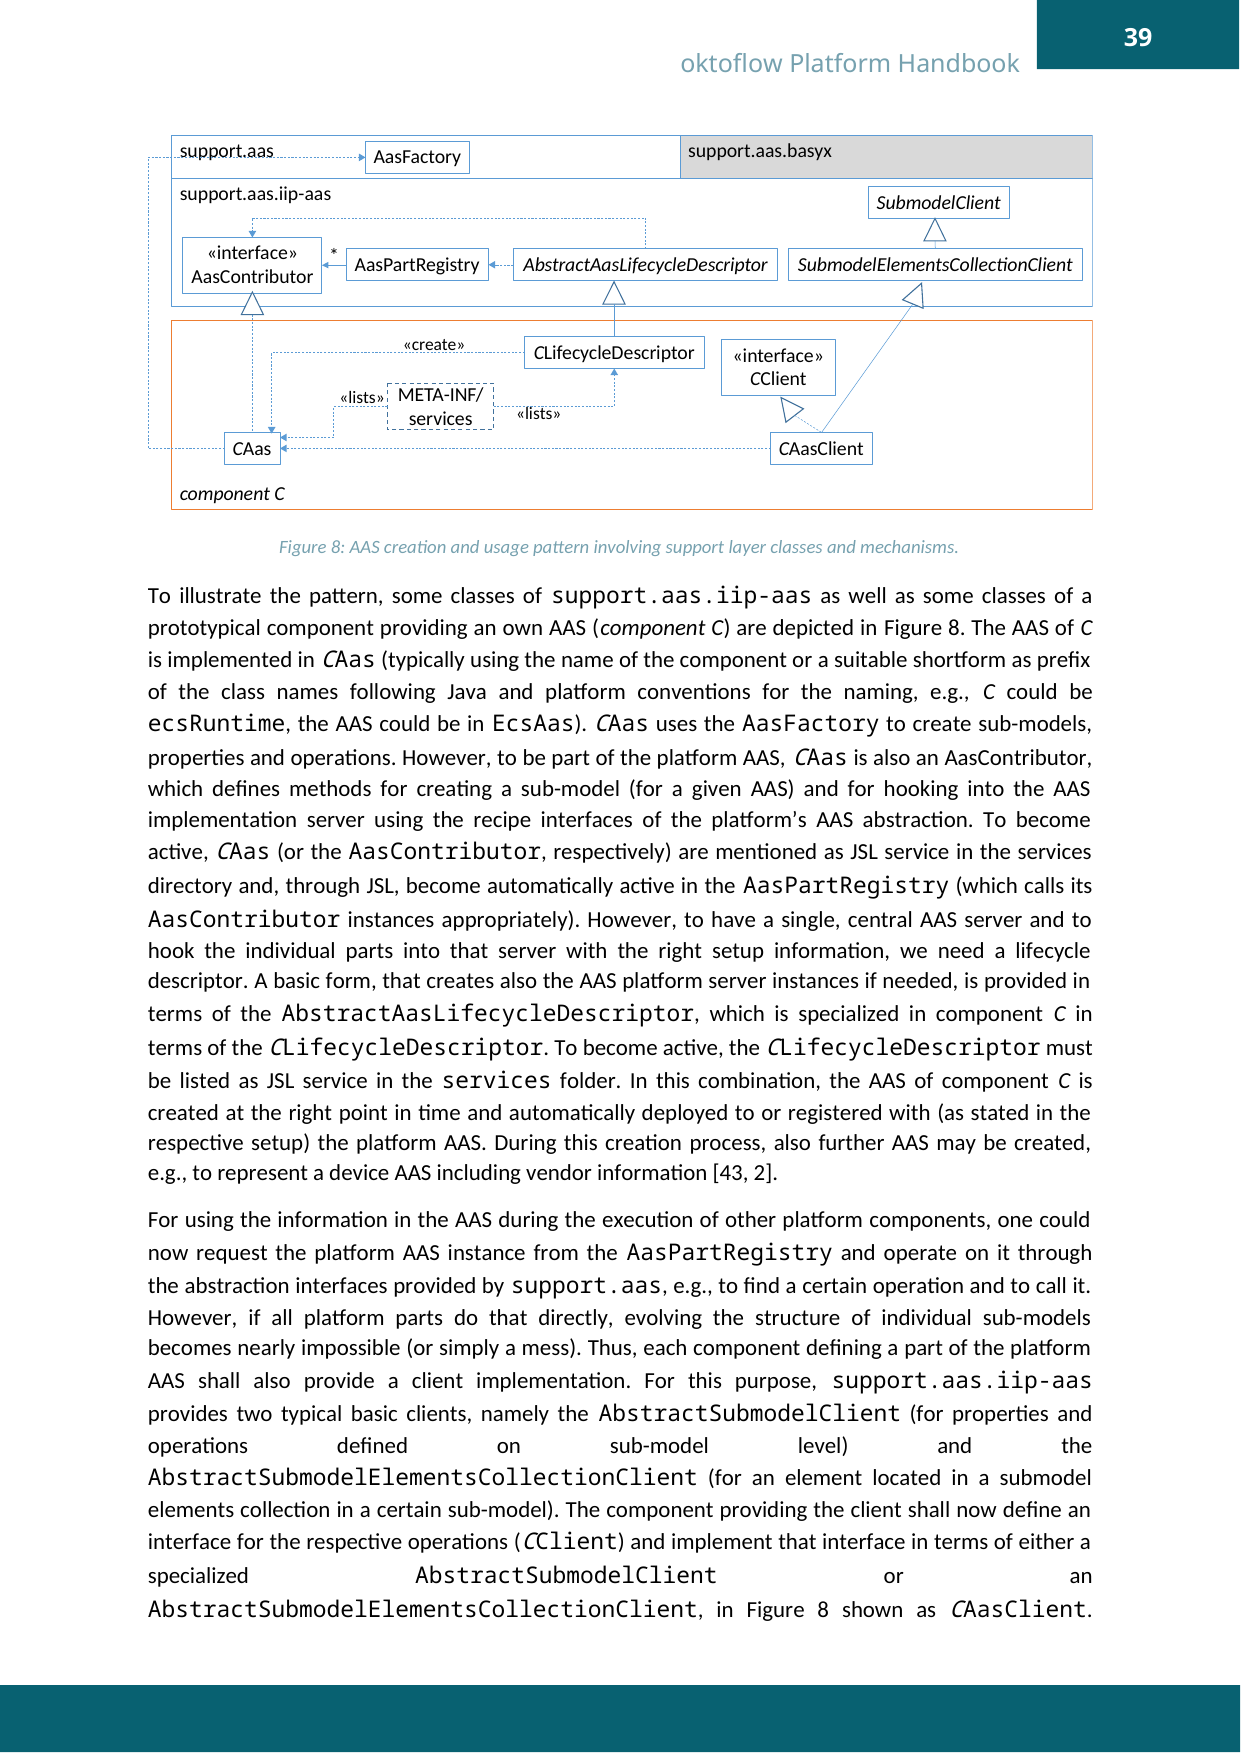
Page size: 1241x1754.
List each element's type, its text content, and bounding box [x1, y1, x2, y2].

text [148, 1205, 1093, 1624]
text To illustrate the pattern, some classes of support.aas.iip-aas as well as some classes of a prototypical component providing an own AAS (component C) are depicted in Figure 7. The AAS of C is implemented in CAas (typically using the name of the component or a suitable shortform as prefix of the class names following Java and platform conventions for the naming, e.g., C could be ecsRuntime, the AAS could be in EcsAas). CAas uses the AasFactory to create sub-models, properties and operations. However, to be part of the platform AAS, CAas is also an AasContributor, which defines methods for creating a sub-model (for a given AAS) and for hooking into the AAS implementation server using the recipe interfaces of the platform’s AAS abstraction. To become active, CAas (or the AasContributor, respectively) are mentioned as JSL service in the services directory and, through JSL, become automatically active in the AasPartRegistry (which calls its AasContributor instances appropriately). However, to have a single, central AAS server and to hook the individual parts into that server with the right setup information, we need a lifecycle descriptor. A basic form, that creates also the AAS platform server instances if needed, is provided in terms of the AbstractAasLifecycleDescriptor, which is specialized in component C in terms of the CLifecycleDescriptor. To become active, the CLifecycleDescriptor must be listed as JSL service in the services folder. In this combination, the AAS of component C is created at the right point in time and automatically deployed to or registered with (as stated in the respective setup) the platform AAS. During this creation process, also further AAS may be created, e.g., to represent a device AAS including vendor information [43, 2]. [148, 579, 1093, 1186]
text Figure 8: AAS creation and usage pattern involving support layer classes and mechanisms. [148, 536, 1093, 559]
